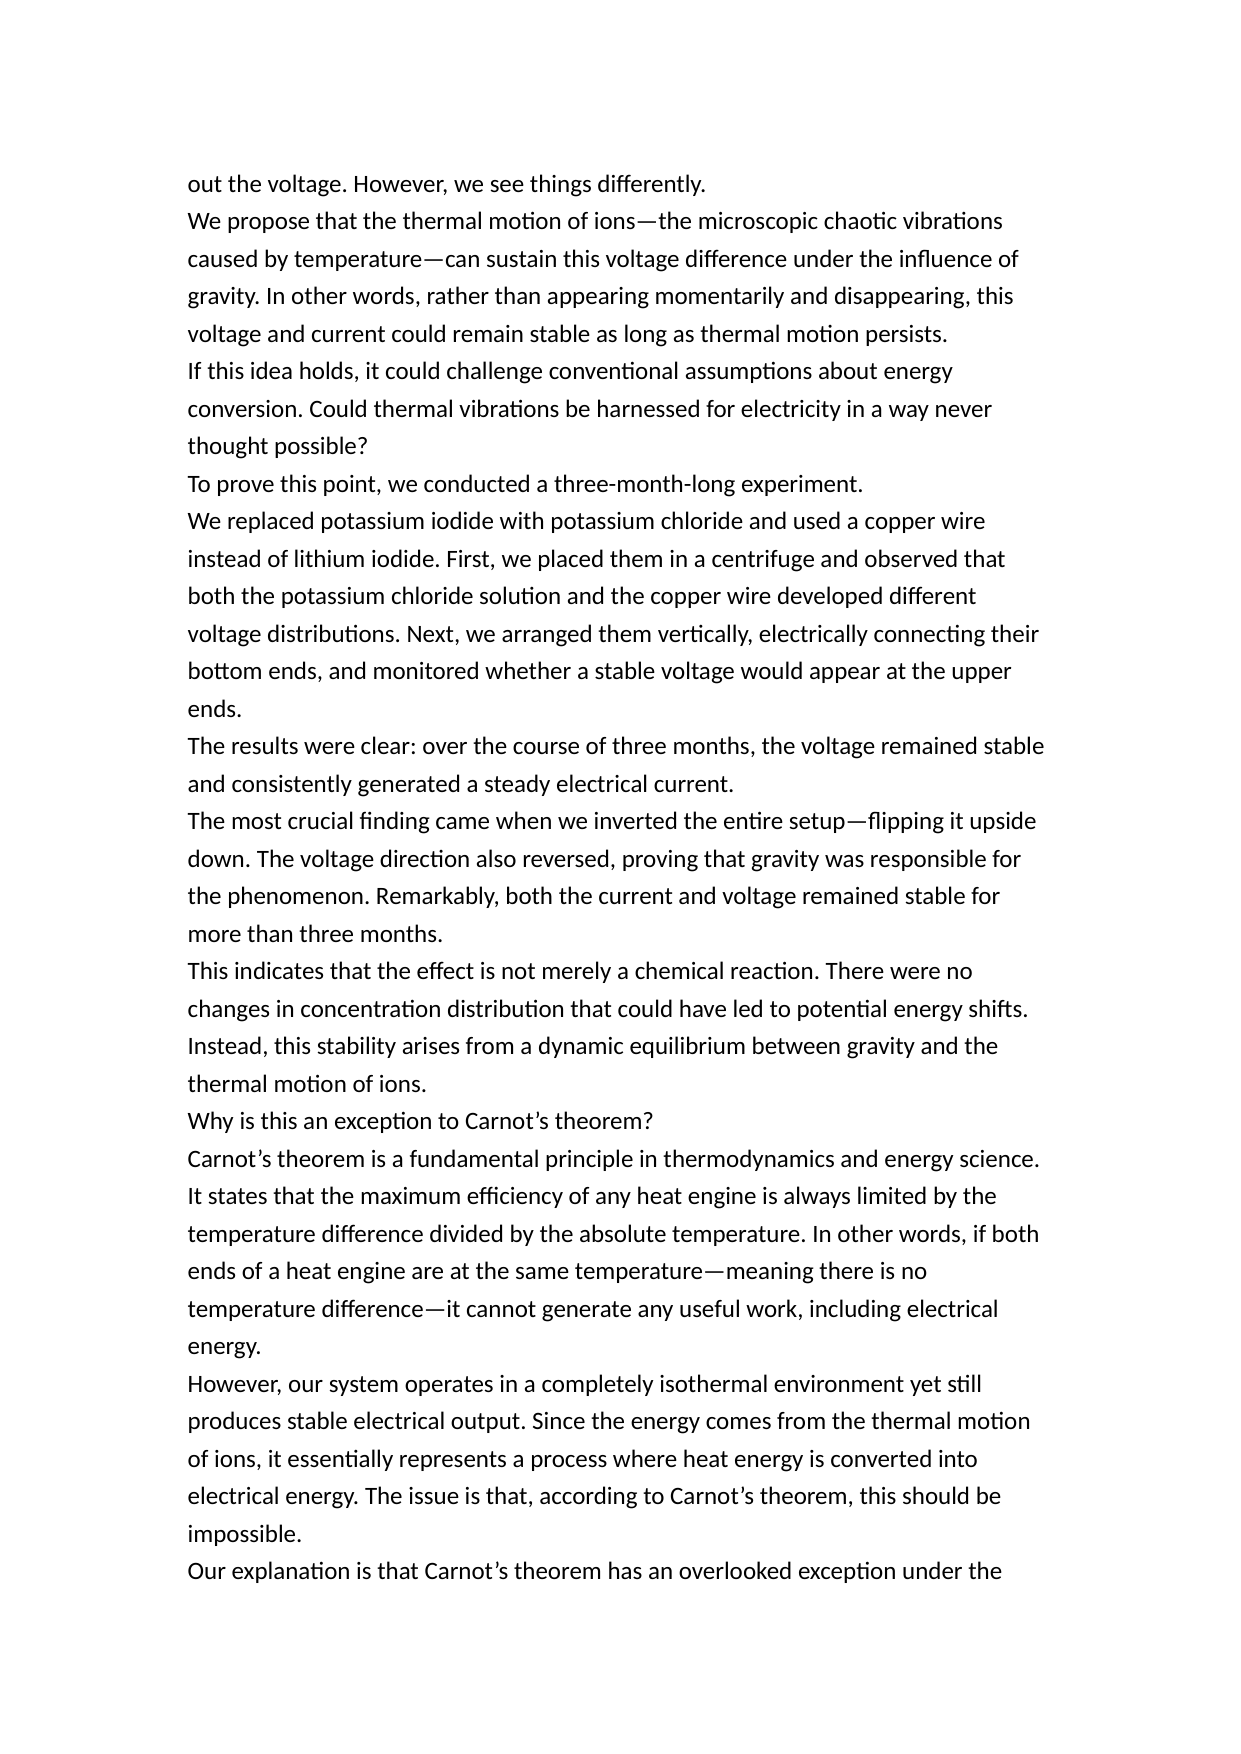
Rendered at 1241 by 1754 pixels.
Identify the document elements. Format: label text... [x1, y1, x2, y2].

text The most crucial finding came when we inverted the entire setup—flipping it upside down. The voltage direction also reversed, proving that gravity was responsible for the phenomenon. Remarkably, both the current and voltage remained stable for more than three months. [187, 802, 1053, 952]
text Why is this an exception to Carnot’s theorem? [187, 1102, 1053, 1139]
text We replaced potassium iodide with potassium chloride and used a copper wire instead of lithium iodide. First, we placed them in a centrifuge and observed that both the potassium chloride solution and the copper wire developed different voltage distributions. Next, we arranged them vertically, electrically connecting their bottom ends, and monitored whether a stable voltage would appear at the upper ends. [187, 502, 1053, 727]
text To prove this point, we conducted a three-month-long experiment. [187, 464, 1053, 502]
text If this idea holds, it could challenge conventional assumptions about energy conversion. Could thermal vibrations be harnessed for electricity in a way never thought possible? [187, 352, 1053, 464]
text However, our system operates in a completely isothermal environment yet still produces stable electrical output. Since the energy comes from the thermal motion of ions, it essentially represents a process where heat energy is converted into electrical energy. The issue is that, according to Carnot’s theorem, this should be impossible. [187, 1364, 1053, 1552]
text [187, 164, 1053, 202]
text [187, 1552, 1053, 1589]
text This indicates that the effect is not merely a chemical reaction. There were no changes in concentration distribution that could have led to potential energy shifts. Instead, this stability arises from a dynamic equilibrium between gravity and the thermal motion of ions. [187, 952, 1053, 1102]
text Carnot’s theorem is a fundamental principle in thermodynamics and energy science. It states that the maximum efficiency of any heat engine is always limited by the temperature difference divided by the absolute temperature. In other words, if both ends of a heat engine are at the same temperature—meaning there is no temperature difference—it cannot generate any useful work, including electrical energy. [187, 1139, 1053, 1364]
text The results were clear: over the course of three months, the voltage remained stable and consistently generated a steady electrical current. [187, 727, 1053, 802]
text We propose that the thermal motion of ions—the microscopic chaotic vibrations caused by temperature—can sustain this voltage difference under the influence of gravity. In other words, rather than appearing momentarily and disappearing, this voltage and current could remain stable as long as thermal motion persists. [187, 202, 1053, 352]
